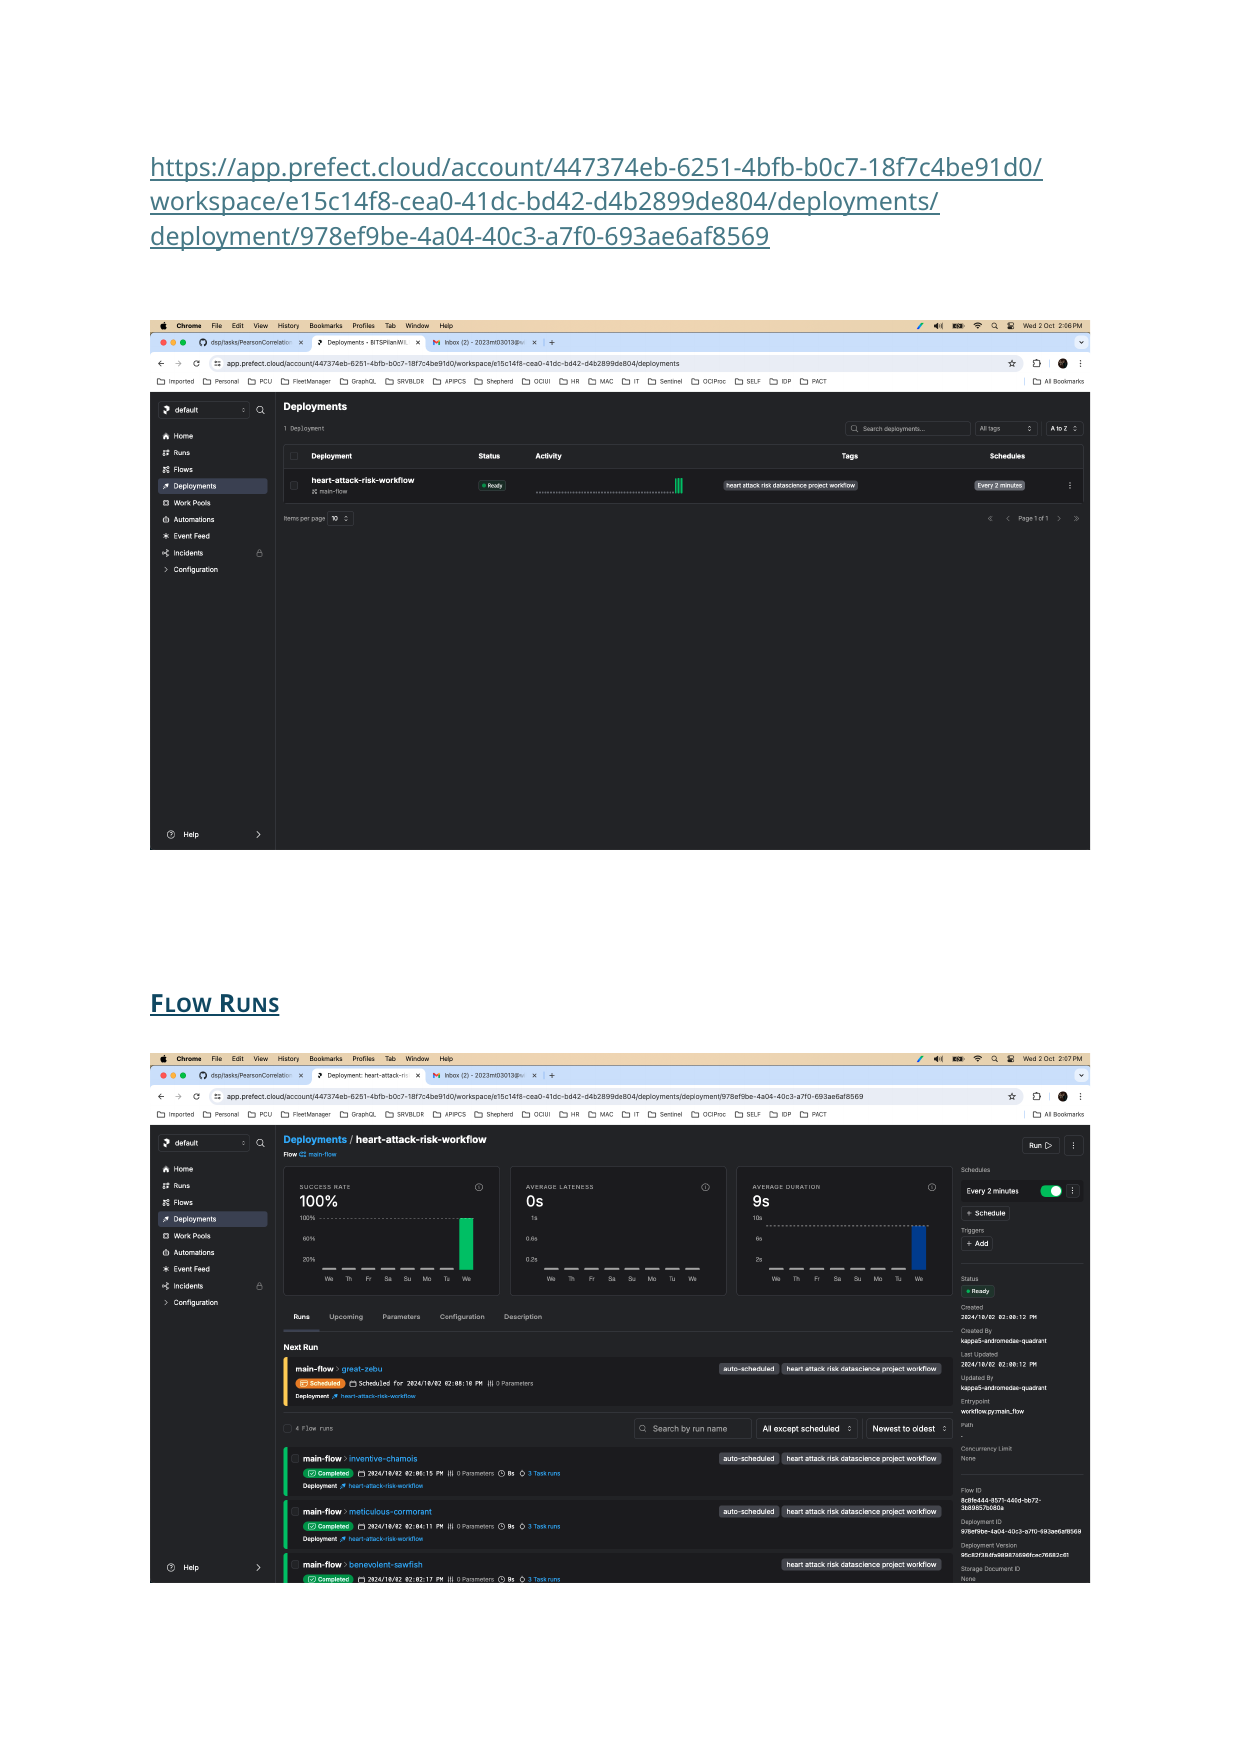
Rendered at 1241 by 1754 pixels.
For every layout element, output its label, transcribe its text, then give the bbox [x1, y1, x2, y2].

picture [150, 1053, 1091, 1583]
text https://app.prefect.cloud/account/447374eb-6251-4bfb-b0c7-18f7c4be91d0/workspace/e15c14f8-cea0-41dc-bd42-d4b2899de804/deployments/deployment/978ef9be-4a04-40c3-a7f0-693ae6af8569 [150, 150, 1090, 252]
text Flow Runs [150, 985, 1090, 1053]
picture [150, 320, 1091, 850]
